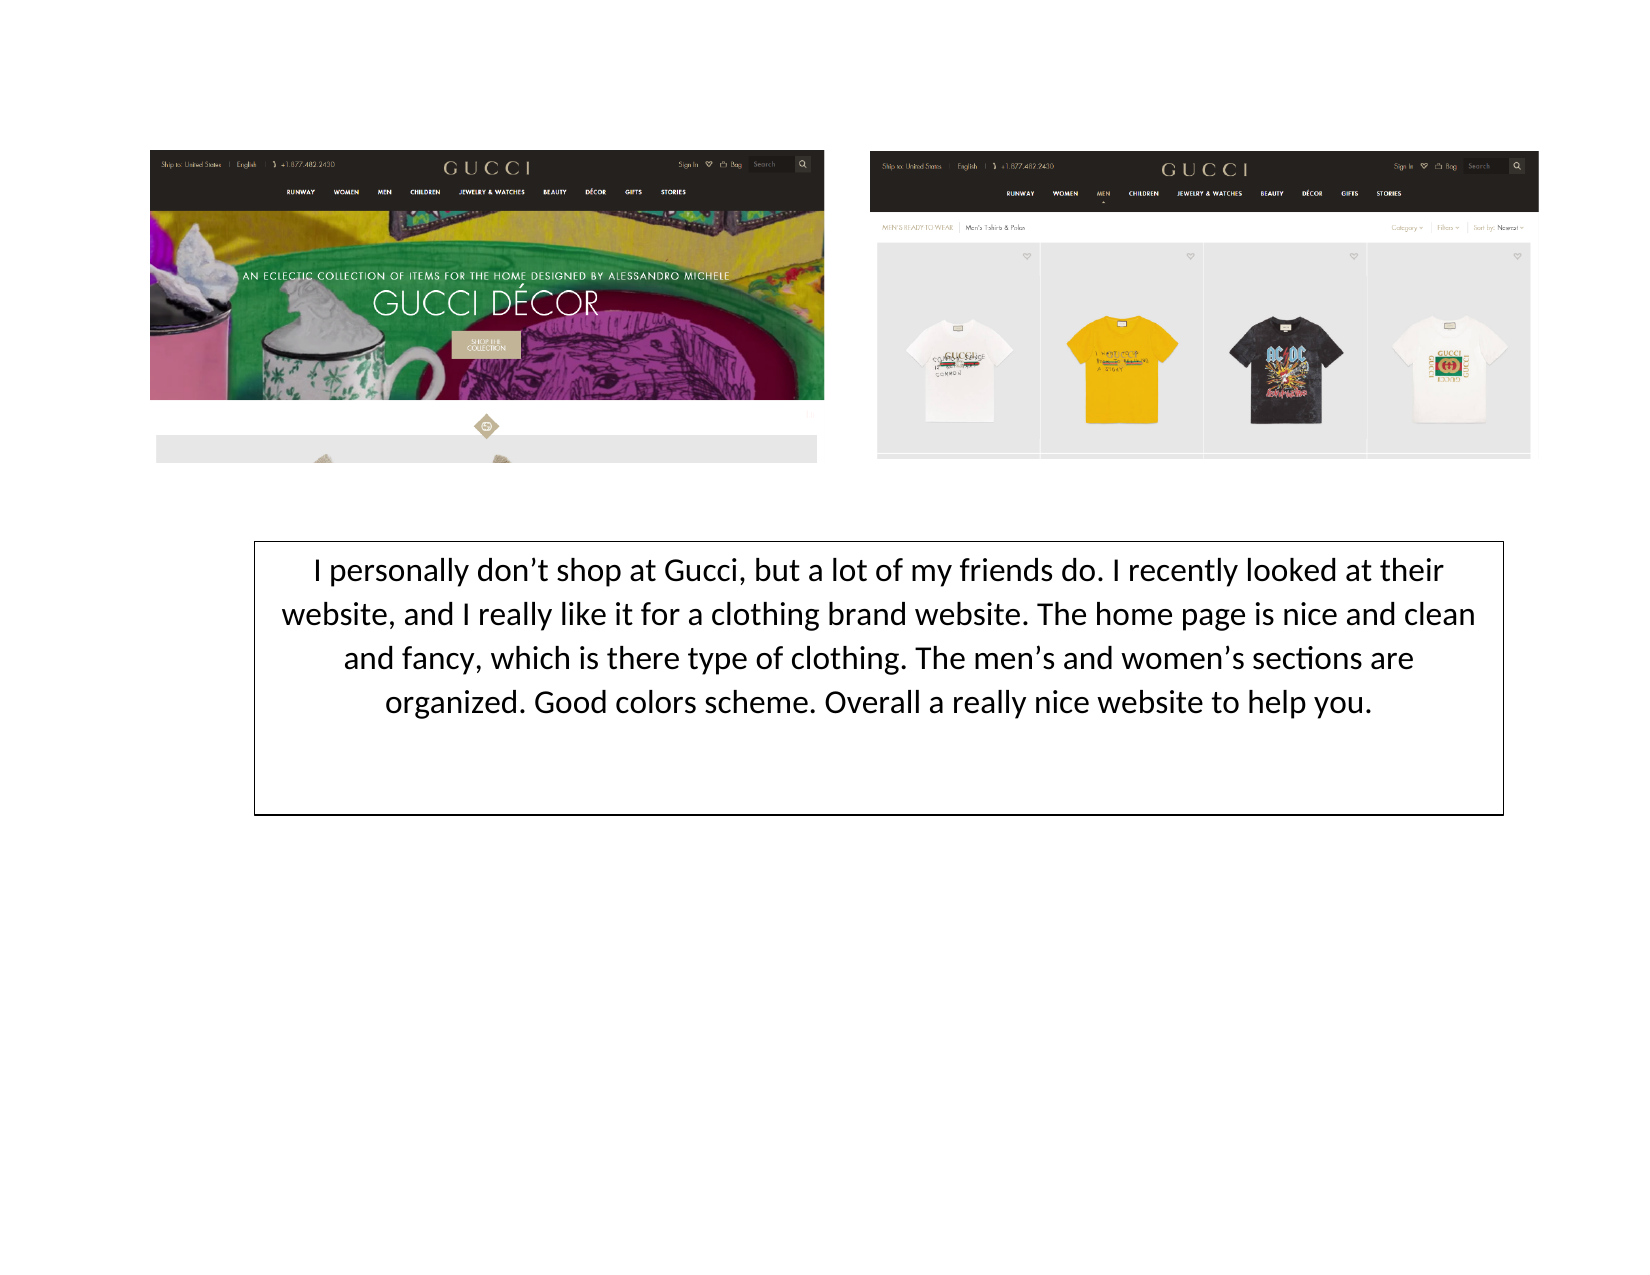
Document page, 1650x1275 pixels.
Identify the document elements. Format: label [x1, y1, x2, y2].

picture [870, 151, 1539, 459]
picture [150, 150, 825, 463]
